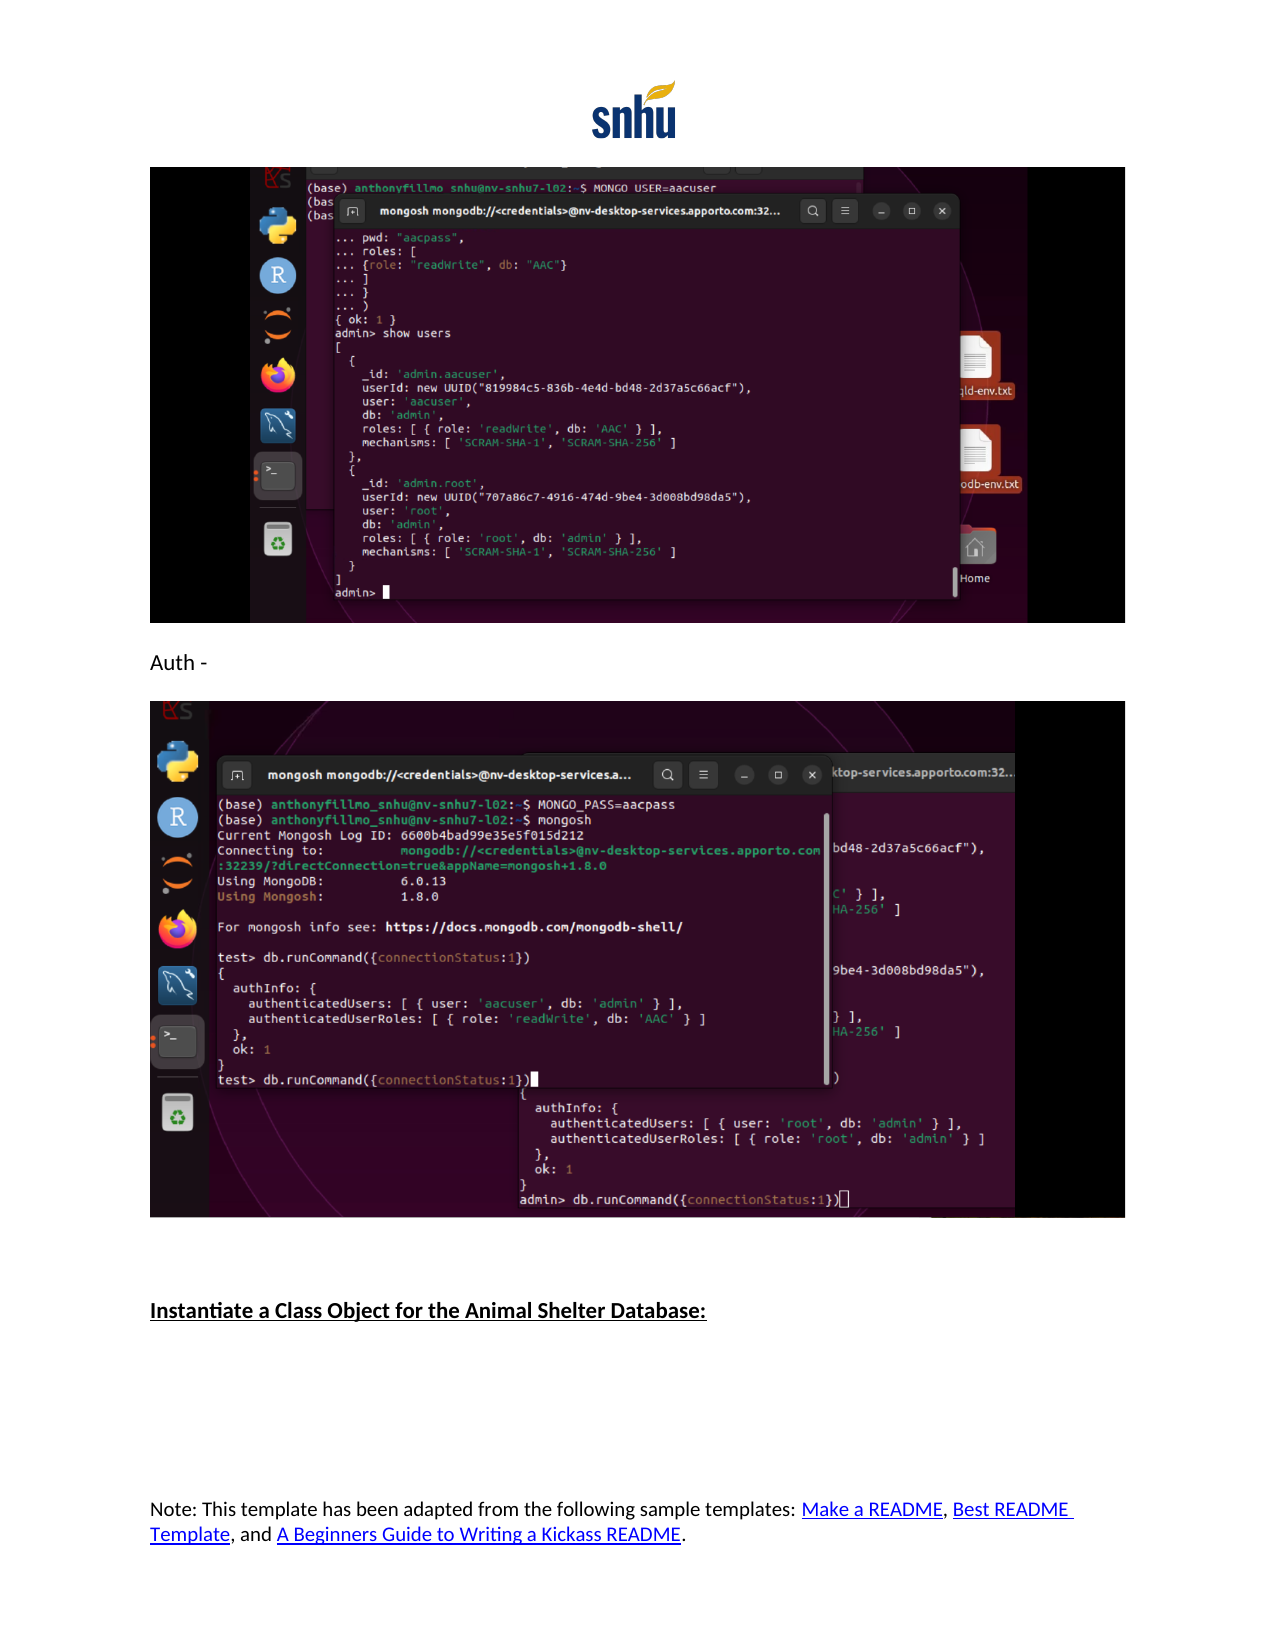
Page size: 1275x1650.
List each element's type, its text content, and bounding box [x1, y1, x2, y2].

text Auth - [150, 648, 1125, 676]
picture [573, 75, 702, 147]
picture [150, 167, 1125, 623]
text Instantiate a Class Object for the Animal Shelter Database: [150, 1296, 1125, 1324]
picture [150, 701, 1125, 1218]
